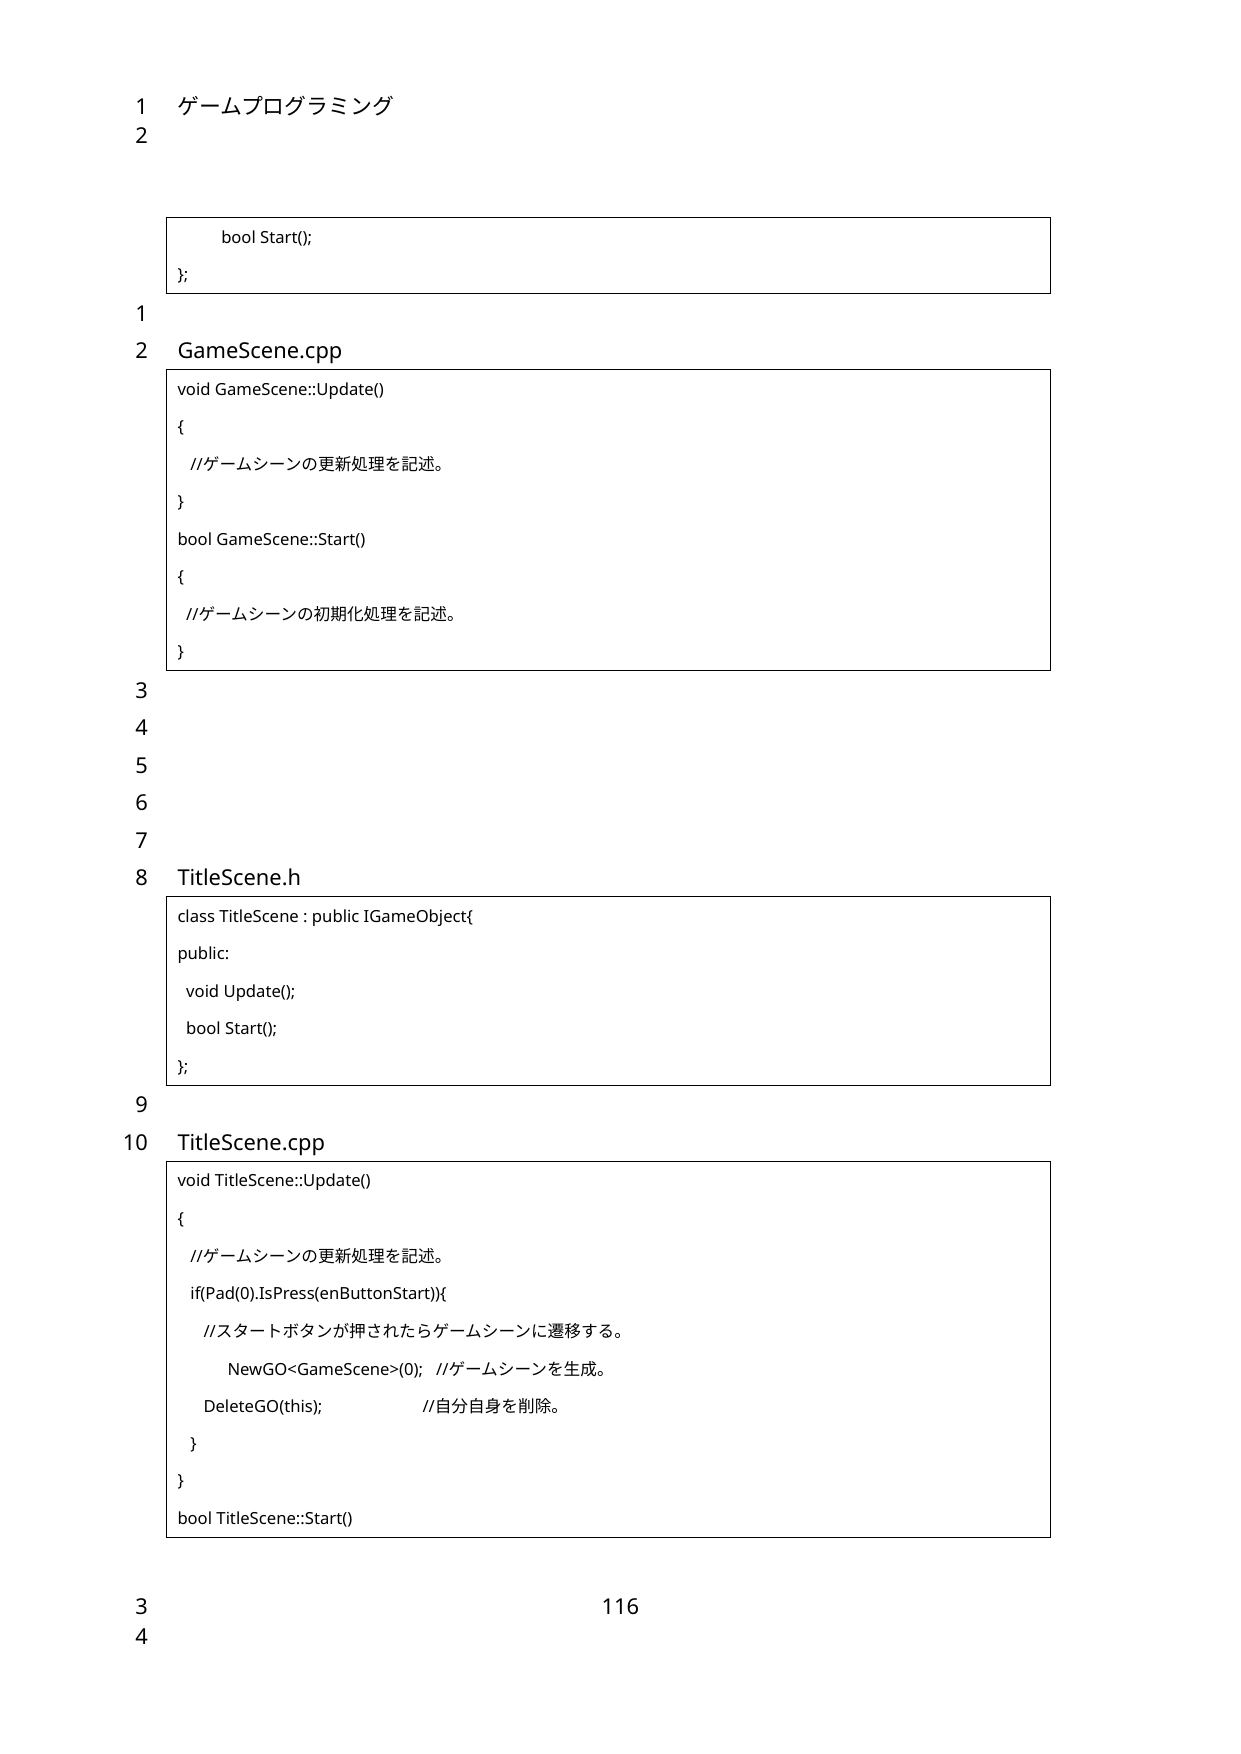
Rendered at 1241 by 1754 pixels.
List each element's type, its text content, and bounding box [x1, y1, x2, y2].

text GameScene.cpp [177, 331, 1063, 369]
table_header class TitleScene : public IGameObject{ public: void Update(); bool Start(); }; [167, 897, 1050, 1084]
table_header void GameScene::Update() { //ゲームシーンの更新処理を記述。 } bool GameScene::Start() { //ゲームシーンの初期化処理を記述。 } [167, 370, 1050, 670]
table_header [167, 1162, 1050, 1537]
text TitleScene.h [177, 858, 1063, 896]
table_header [167, 218, 1050, 293]
text TitleScene.cpp [177, 1123, 1063, 1161]
